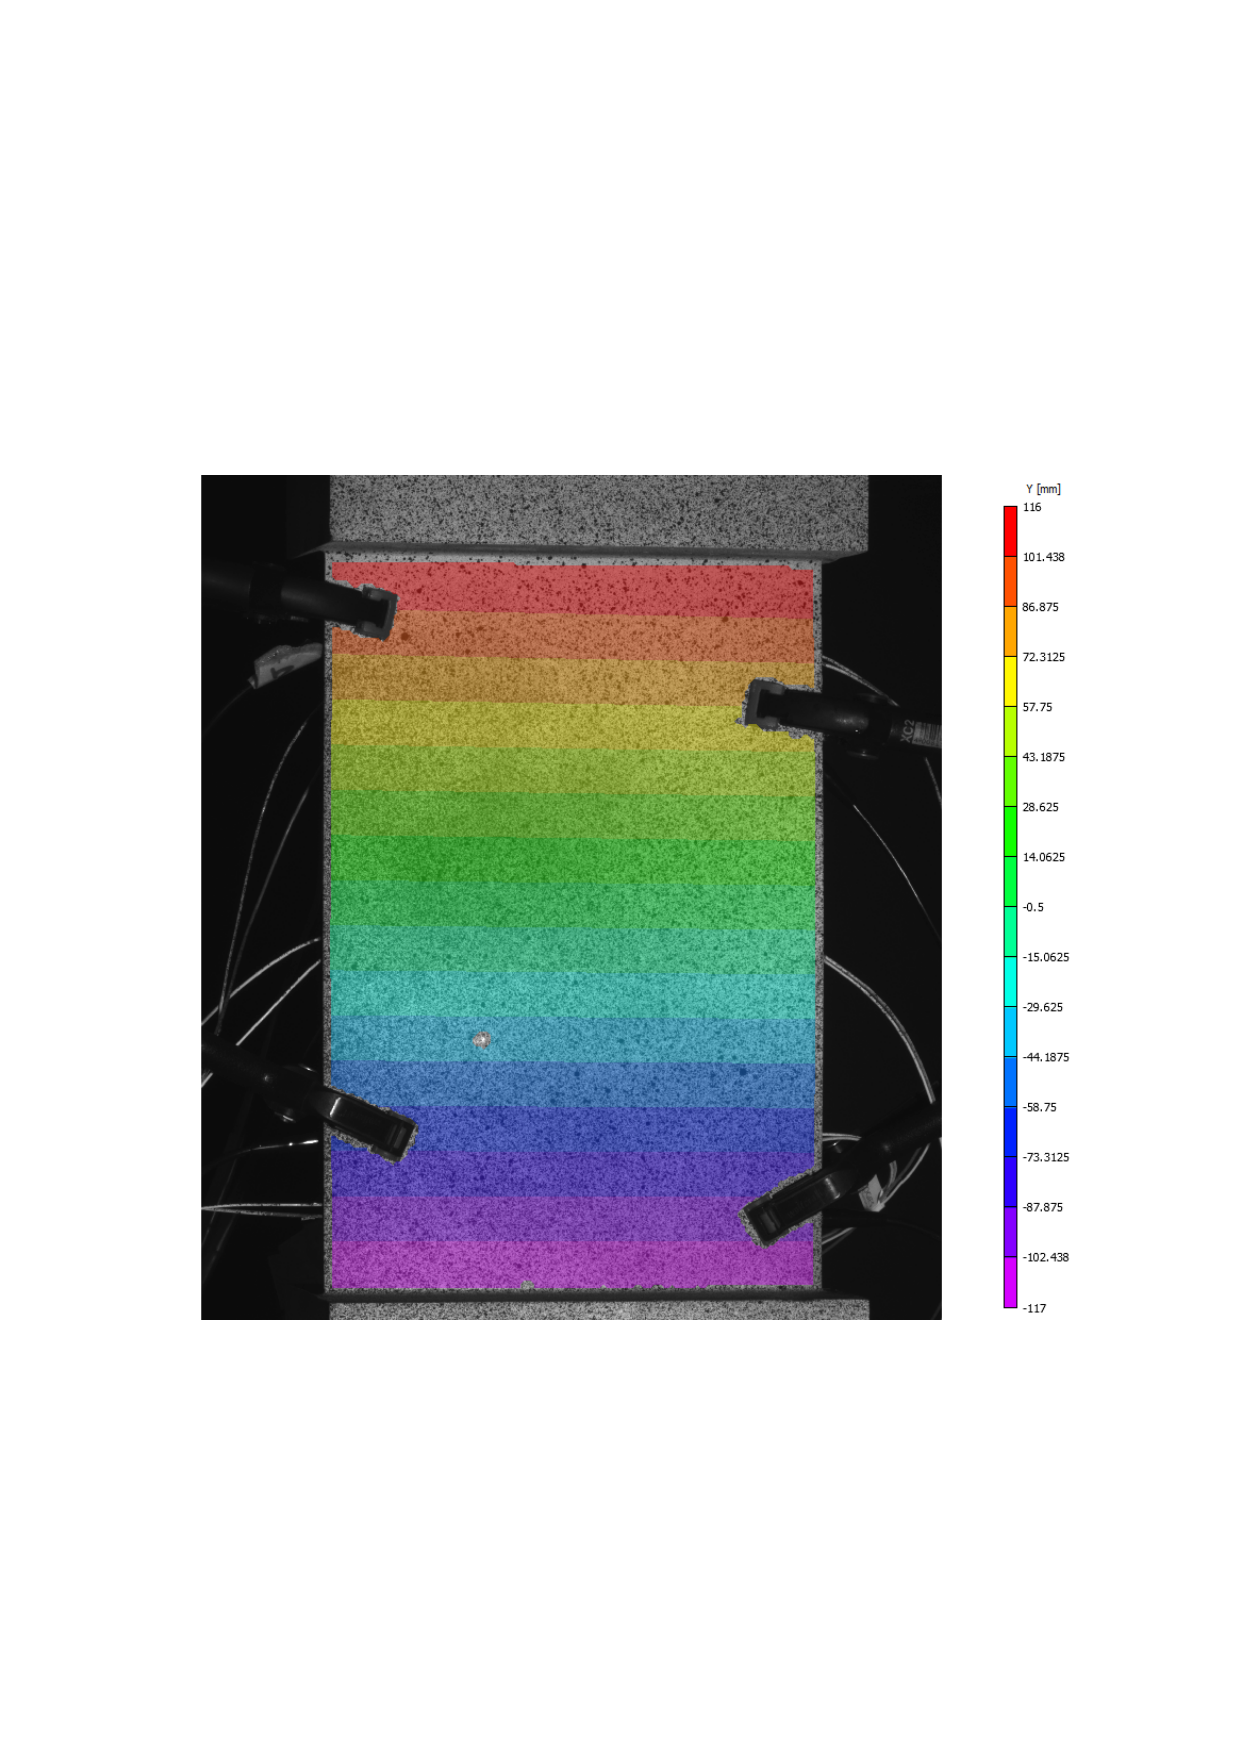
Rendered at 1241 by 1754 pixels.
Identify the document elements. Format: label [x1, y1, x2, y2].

picture [147, 475, 1093, 1320]
